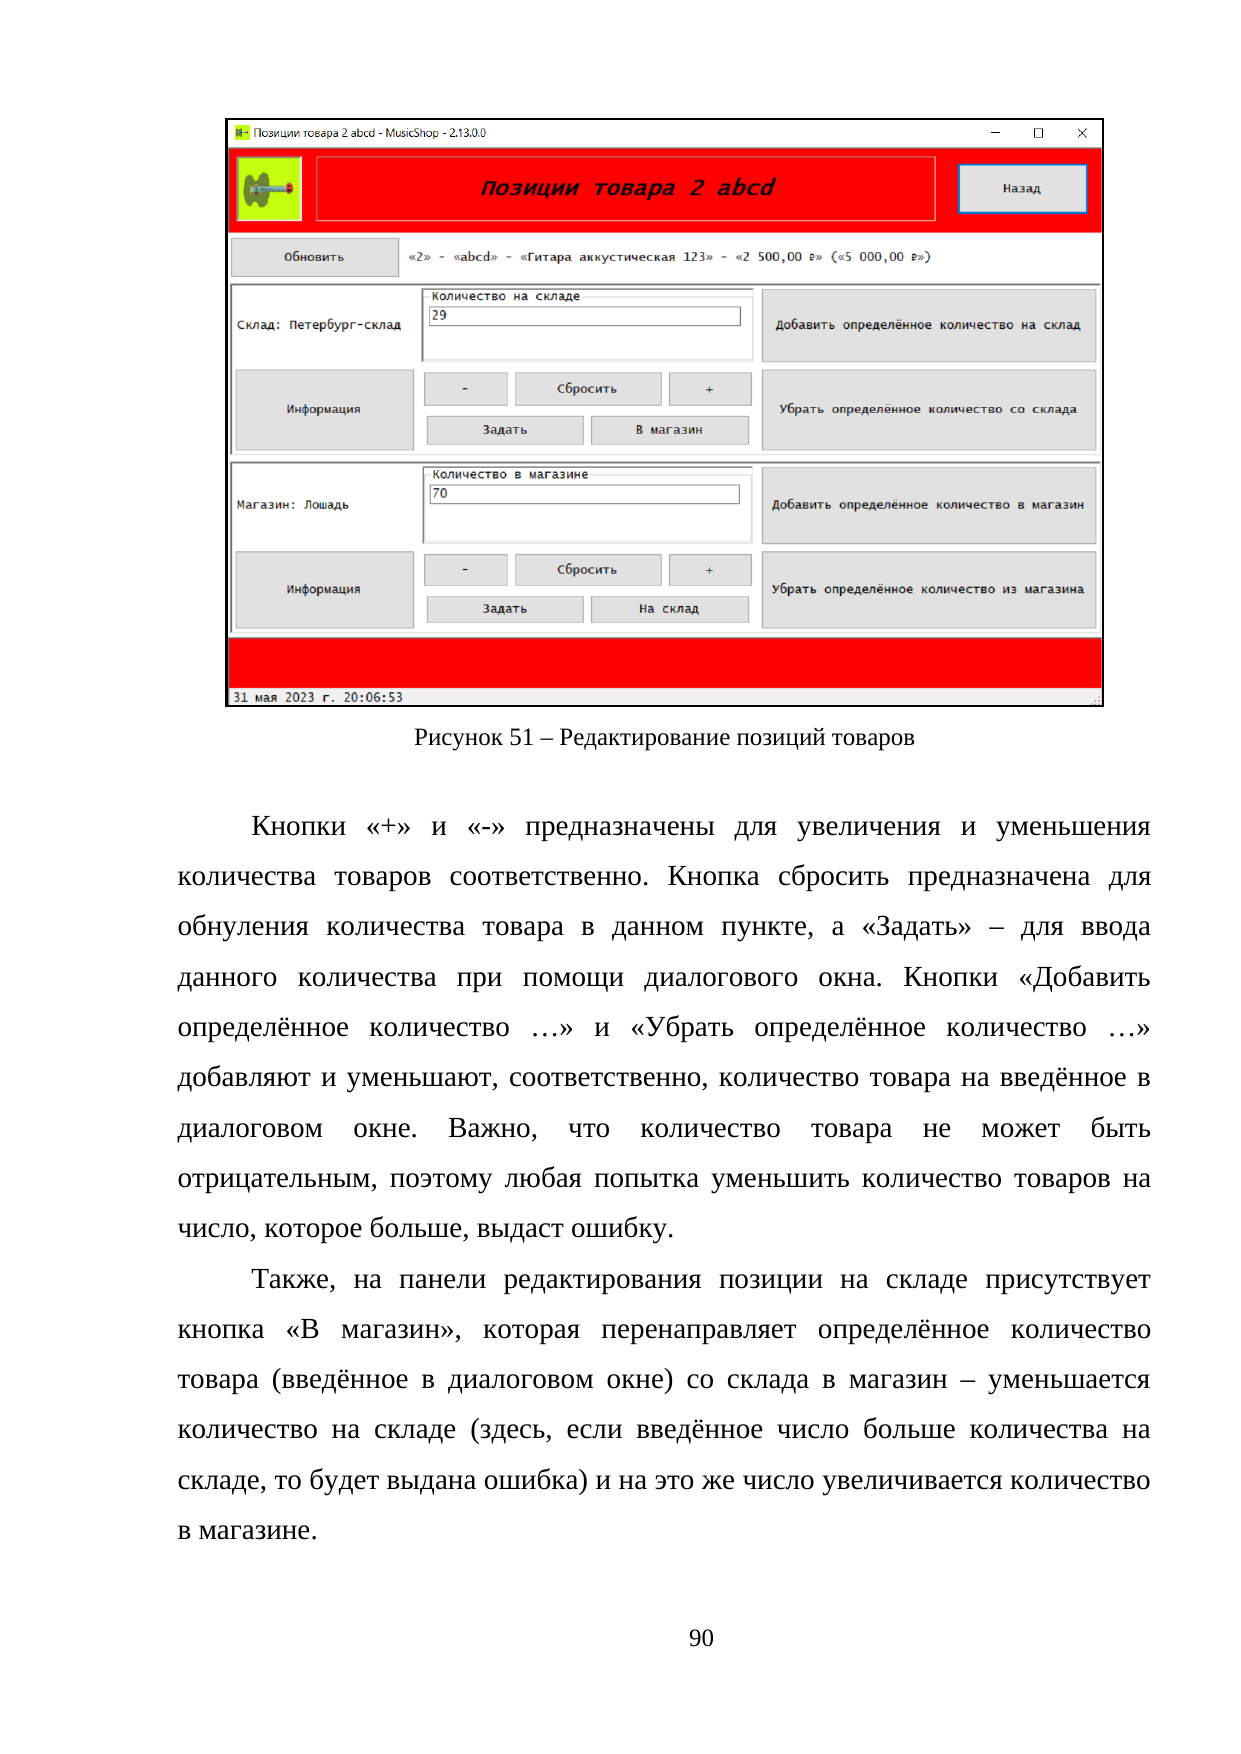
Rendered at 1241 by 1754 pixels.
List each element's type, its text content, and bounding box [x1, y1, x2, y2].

text Кнопки «+» и «-» предназначены для увеличения и уменьшения количества товаров соответственно. Кнопка сбросить предназначена для обнуления количества товара в данном пункте, а «Задать» – для ввода данного количества при помощи диалогового окна. Кнопки «Добавить определённое количество …» и «Убрать определённое количество …» добавляют и уменьшают, соответственно, количество товара на введённое в диалоговом окне. Важно, что количество товара не может быть отрицательным, поэтому любая попытка уменьшить количество товаров на число, которое больше, выдаст ошибку. [177, 808, 1152, 1244]
picture [228, 120, 1102, 705]
text Также, на панели редактирования позиции на складе присутствует кнопка «В магазин», которая перенаправляет определённое количество товара (введённое в диалоговом окне) со склада в магазин – уменьшается количество на складе (здесь, если введённое число больше количества на складе, то будет выдана ошибка) и на это же число увеличивается количество в магазине. [177, 1261, 1152, 1546]
text Рисунок 51 – Редактирование позиций товаров [177, 722, 1152, 750]
